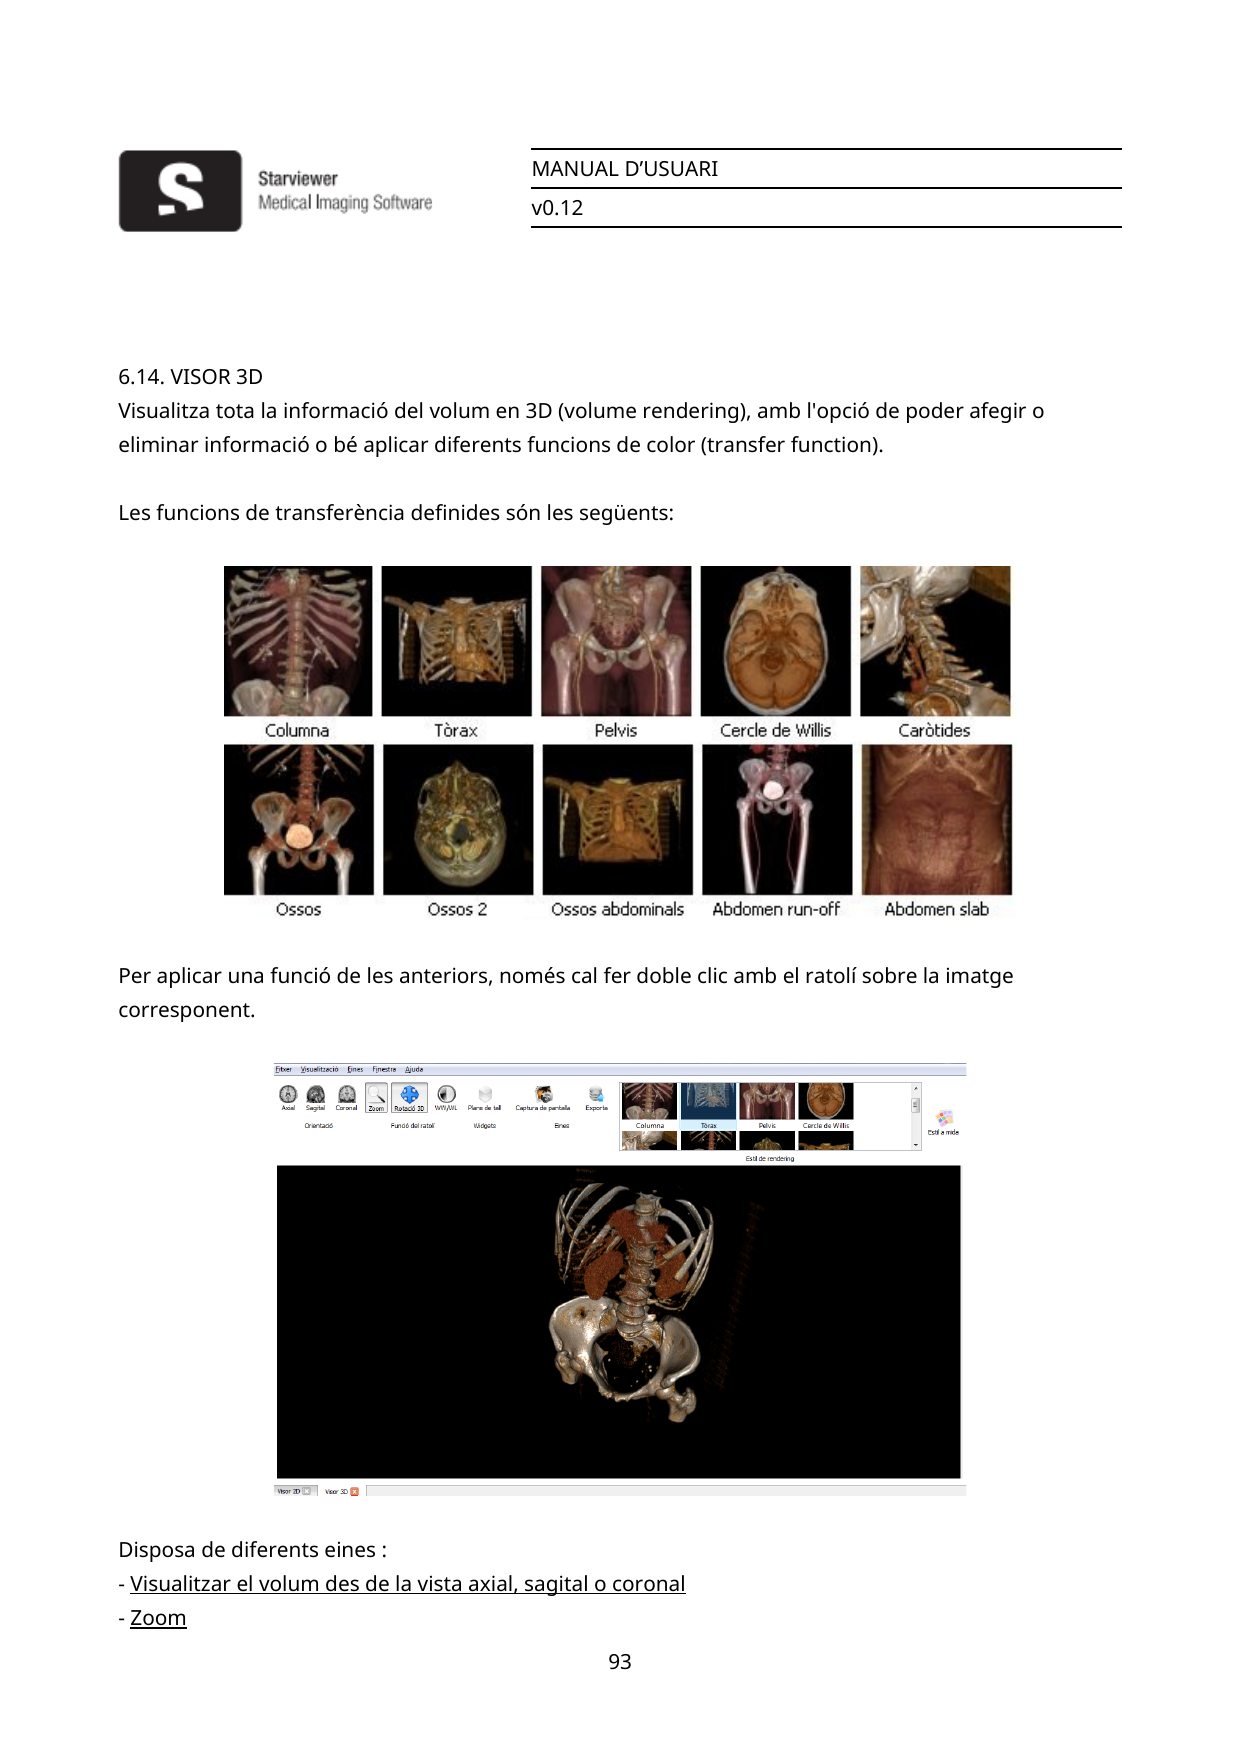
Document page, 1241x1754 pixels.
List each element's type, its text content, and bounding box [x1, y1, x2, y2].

text Disposa de diferents eines : [118, 1535, 1122, 1563]
text Per aplicar una funció de les anteriors, només cal fer doble clic amb el ratolí sobre la imatge corresponent. [118, 961, 1122, 1023]
picture [224, 566, 1017, 922]
text Les funcions de transferència definides són les següents: [118, 498, 1122, 527]
picture [273, 1063, 967, 1496]
text - Zoom [118, 1603, 1122, 1631]
text - Visualitzar el volum des de la vista axial, sagital o coronal [118, 1569, 1122, 1597]
subtitle Visor 3D [118, 362, 1122, 391]
text Visualitza tota la informació del volum en 3D (volume rendering), amb l'opció de poder afegir o eliminar informació o bé aplicar diferents funcions de color (transfer function). [118, 396, 1122, 459]
